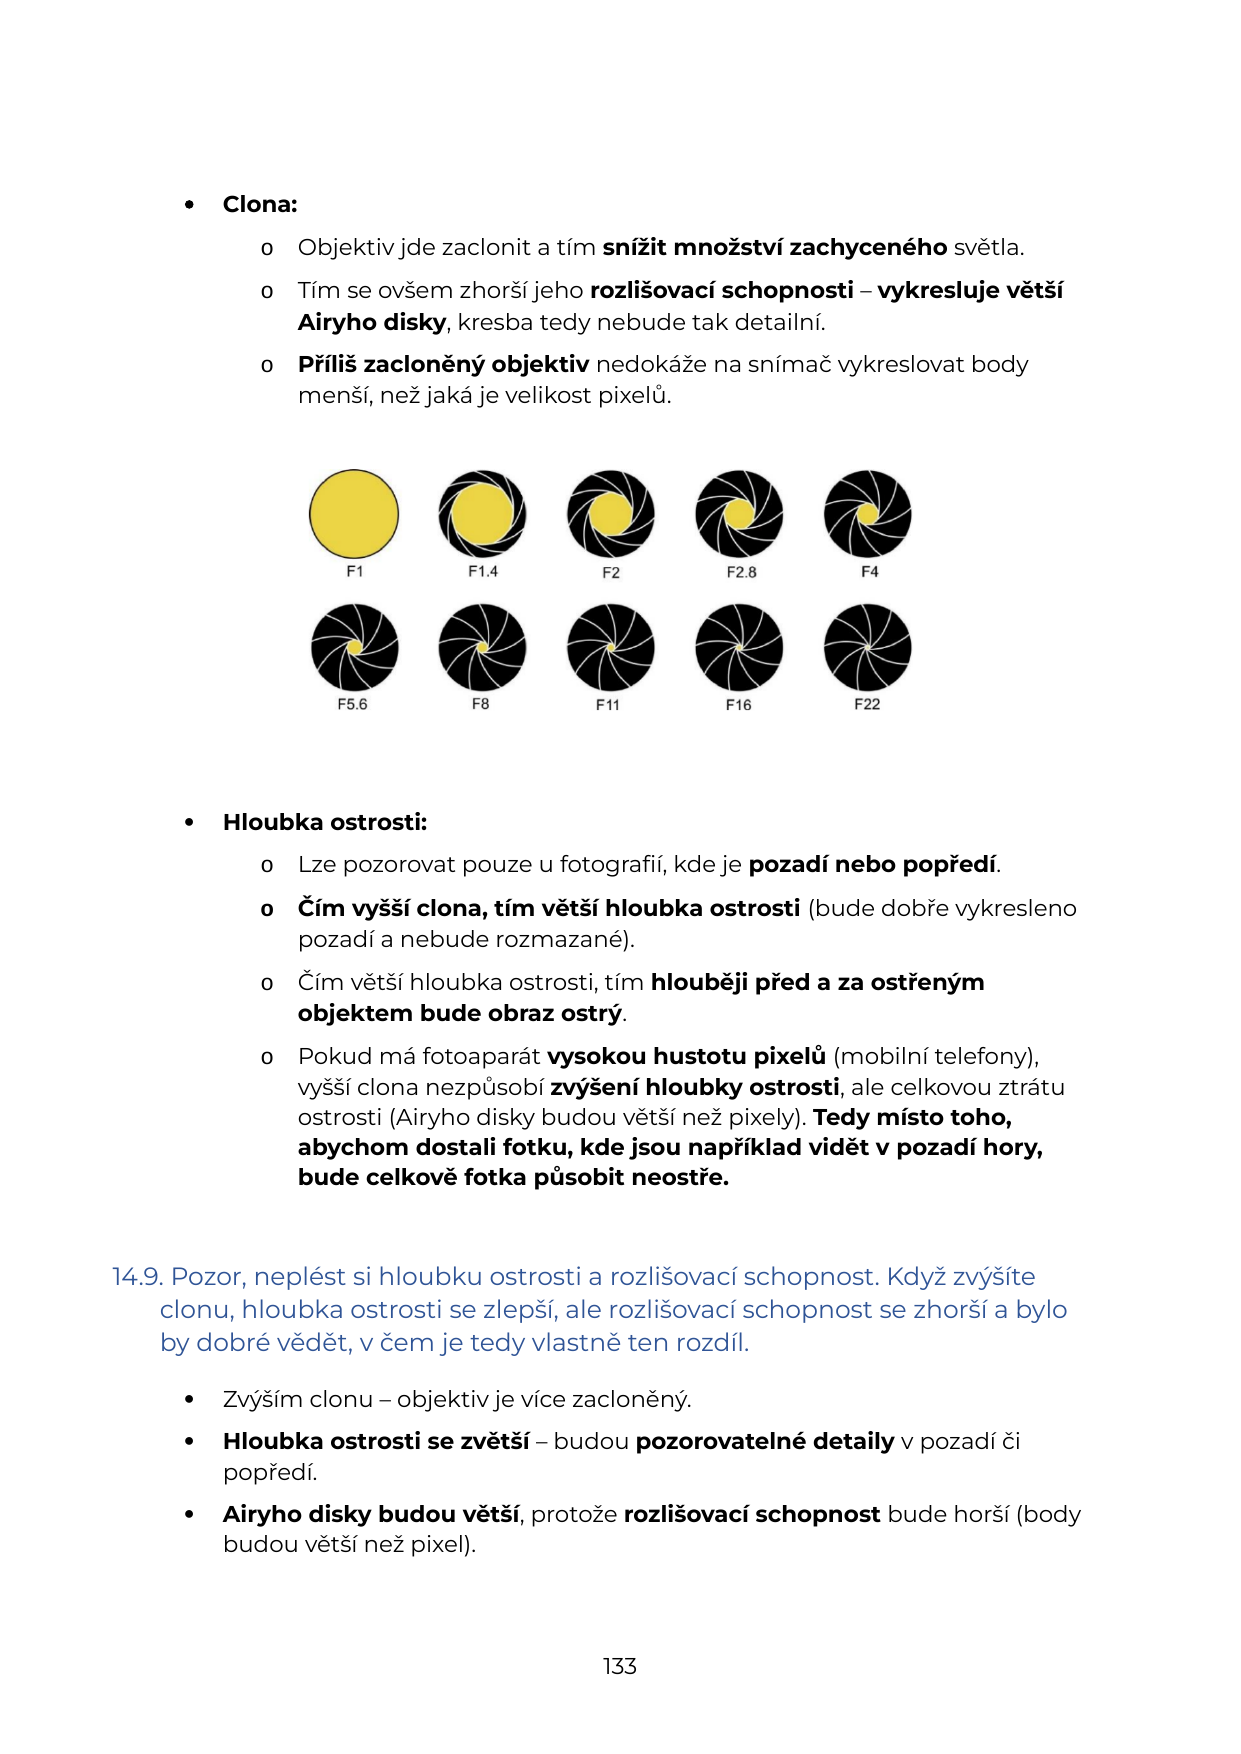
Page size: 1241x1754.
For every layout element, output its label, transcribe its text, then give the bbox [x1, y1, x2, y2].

list Čím vyšší clona, tím větší hloubka ostrosti (bude dobře vykresleno pozadí a nebude rozmazané). [260, 894, 1093, 953]
list Pokud má fotoaparát vysokou hustotu pixelů (mobilní telefony), vyšší clona nezpůsobí zvýšení hloubky ostrosti, ale celkovou ztrátu ostrosti (Airyho disky budou větší než pixely). Tedy místo toho, abychom dostali fotku, kde jsou například vidět v pozadí hory, bude celkově fotka působit neostře. [260, 1042, 1093, 1191]
list Tím se ovšem zhorší jeho rozlišovací schopnosti – vykresluje větší Airyho disky, kresba tedy nebude tak detailní. [260, 277, 1093, 336]
text Hloubka ostrosti se zvětší – budou pozorovatelné detaily v pozadí či popředí. [185, 1428, 1093, 1486]
text Pozor, neplést si hloubku ostrosti a rozlišovací schopnost. Když zvýšíte clonu, hloubka ostrosti se zlepší, ale rozlišovací schopnost se zhorší a bylo by dobré vědět, v čem je tedy vlastně ten rozdíl. [112, 1261, 1093, 1358]
list Objektiv jde zaclonit a tím snížit množství zachyceného světla. [260, 233, 1093, 262]
list Lze pozorovat pouze u fotografií, kde je pozadí nebo popředí. [260, 850, 1093, 879]
text Clona: [185, 190, 1093, 218]
picture [283, 438, 957, 727]
text Hloubka ostrosti: [185, 808, 1093, 836]
list Příliš zacloněný objektiv nedokáže na snímač vykreslovat body menší, než jaká je velikost pixelů. [260, 351, 1093, 410]
text Airyho disky budou větší, protože rozlišovací schopnost bude horší (body budou větší než pixel). [185, 1500, 1093, 1558]
text Zvýším clonu – objektiv je více zacloněný. [185, 1385, 1093, 1413]
list Čím větší hloubka ostrosti, tím hlouběji před a za ostřeným objektem bude obraz ostrý. [260, 968, 1093, 1027]
